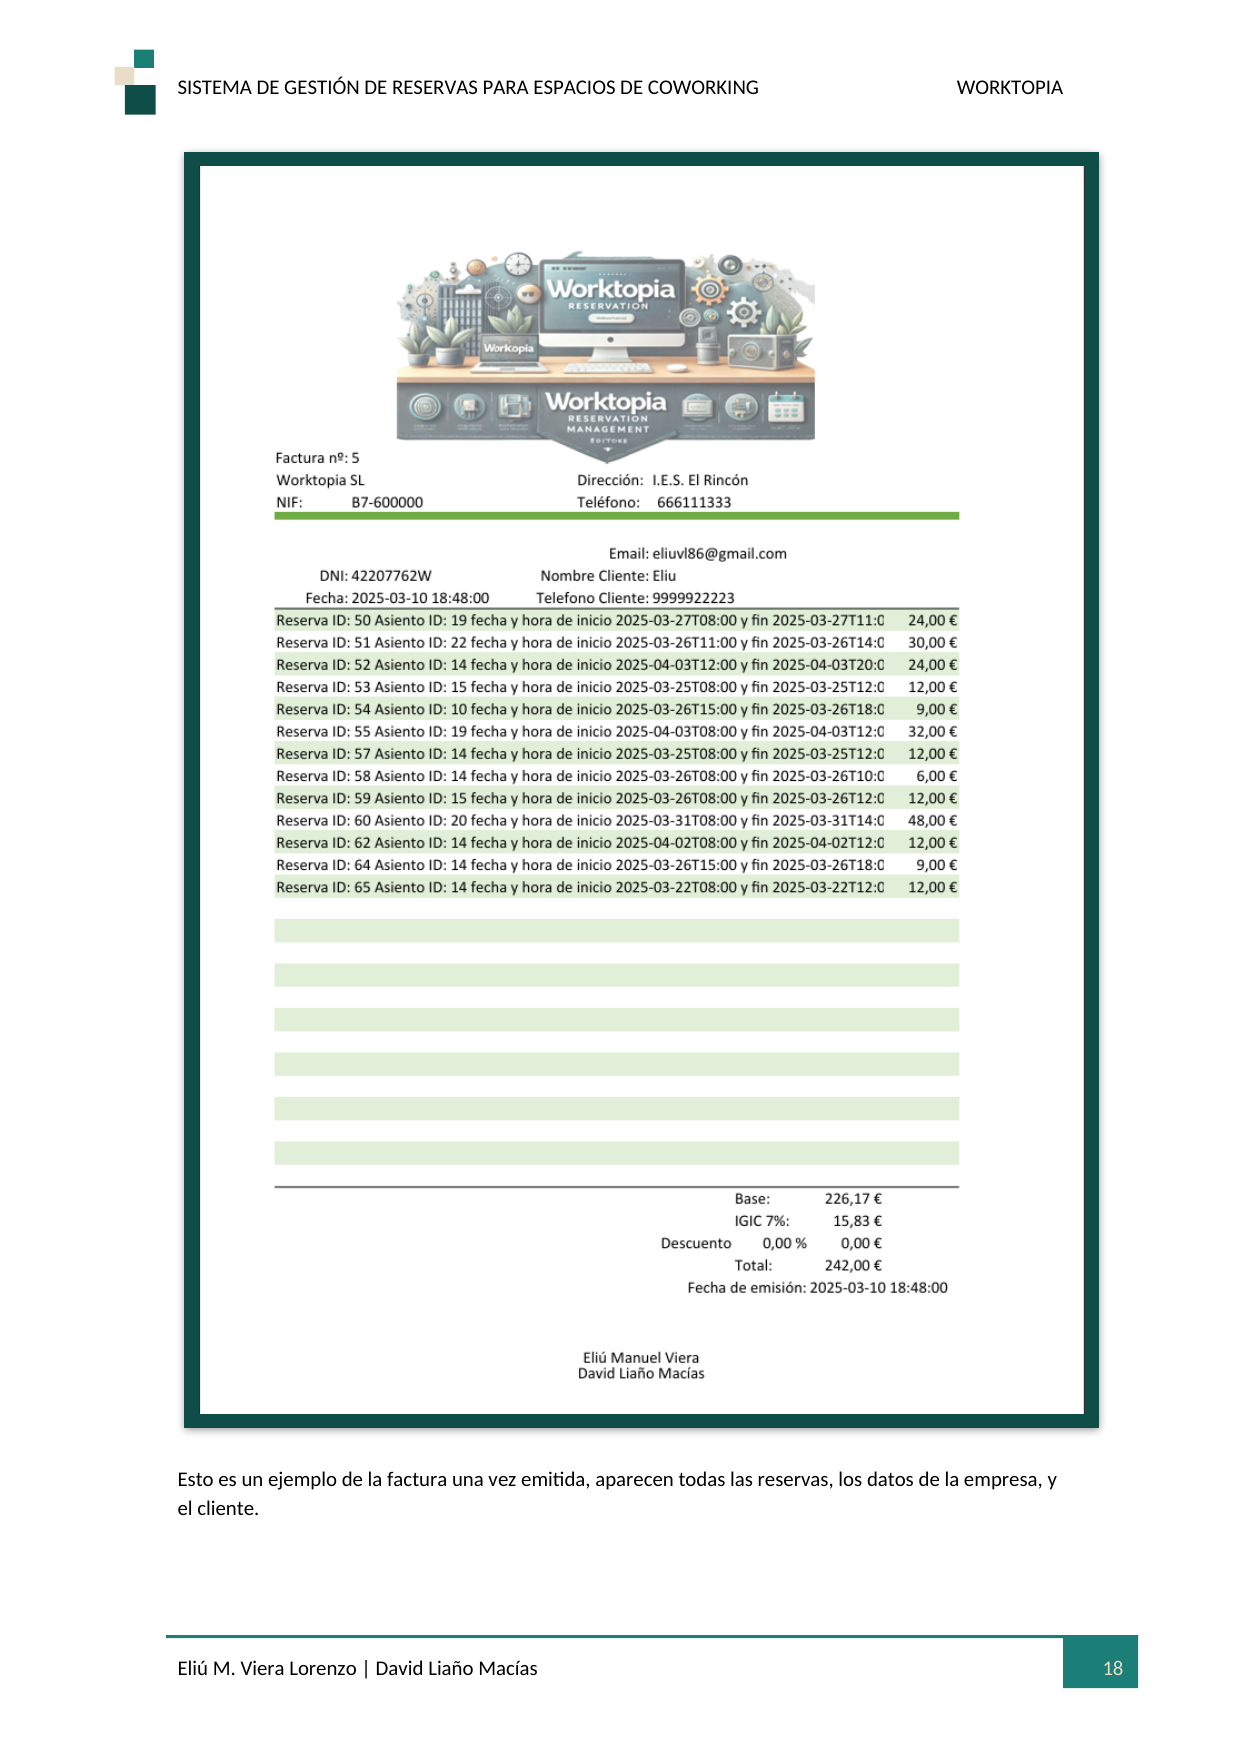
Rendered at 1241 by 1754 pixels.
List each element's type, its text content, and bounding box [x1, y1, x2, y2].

text Esto es un ejemplo de la factura una vez emitida, aparecen todas las reservas, los datos de la empresa, y el cliente. [177, 1466, 1063, 1521]
picture [199, 166, 1085, 1414]
